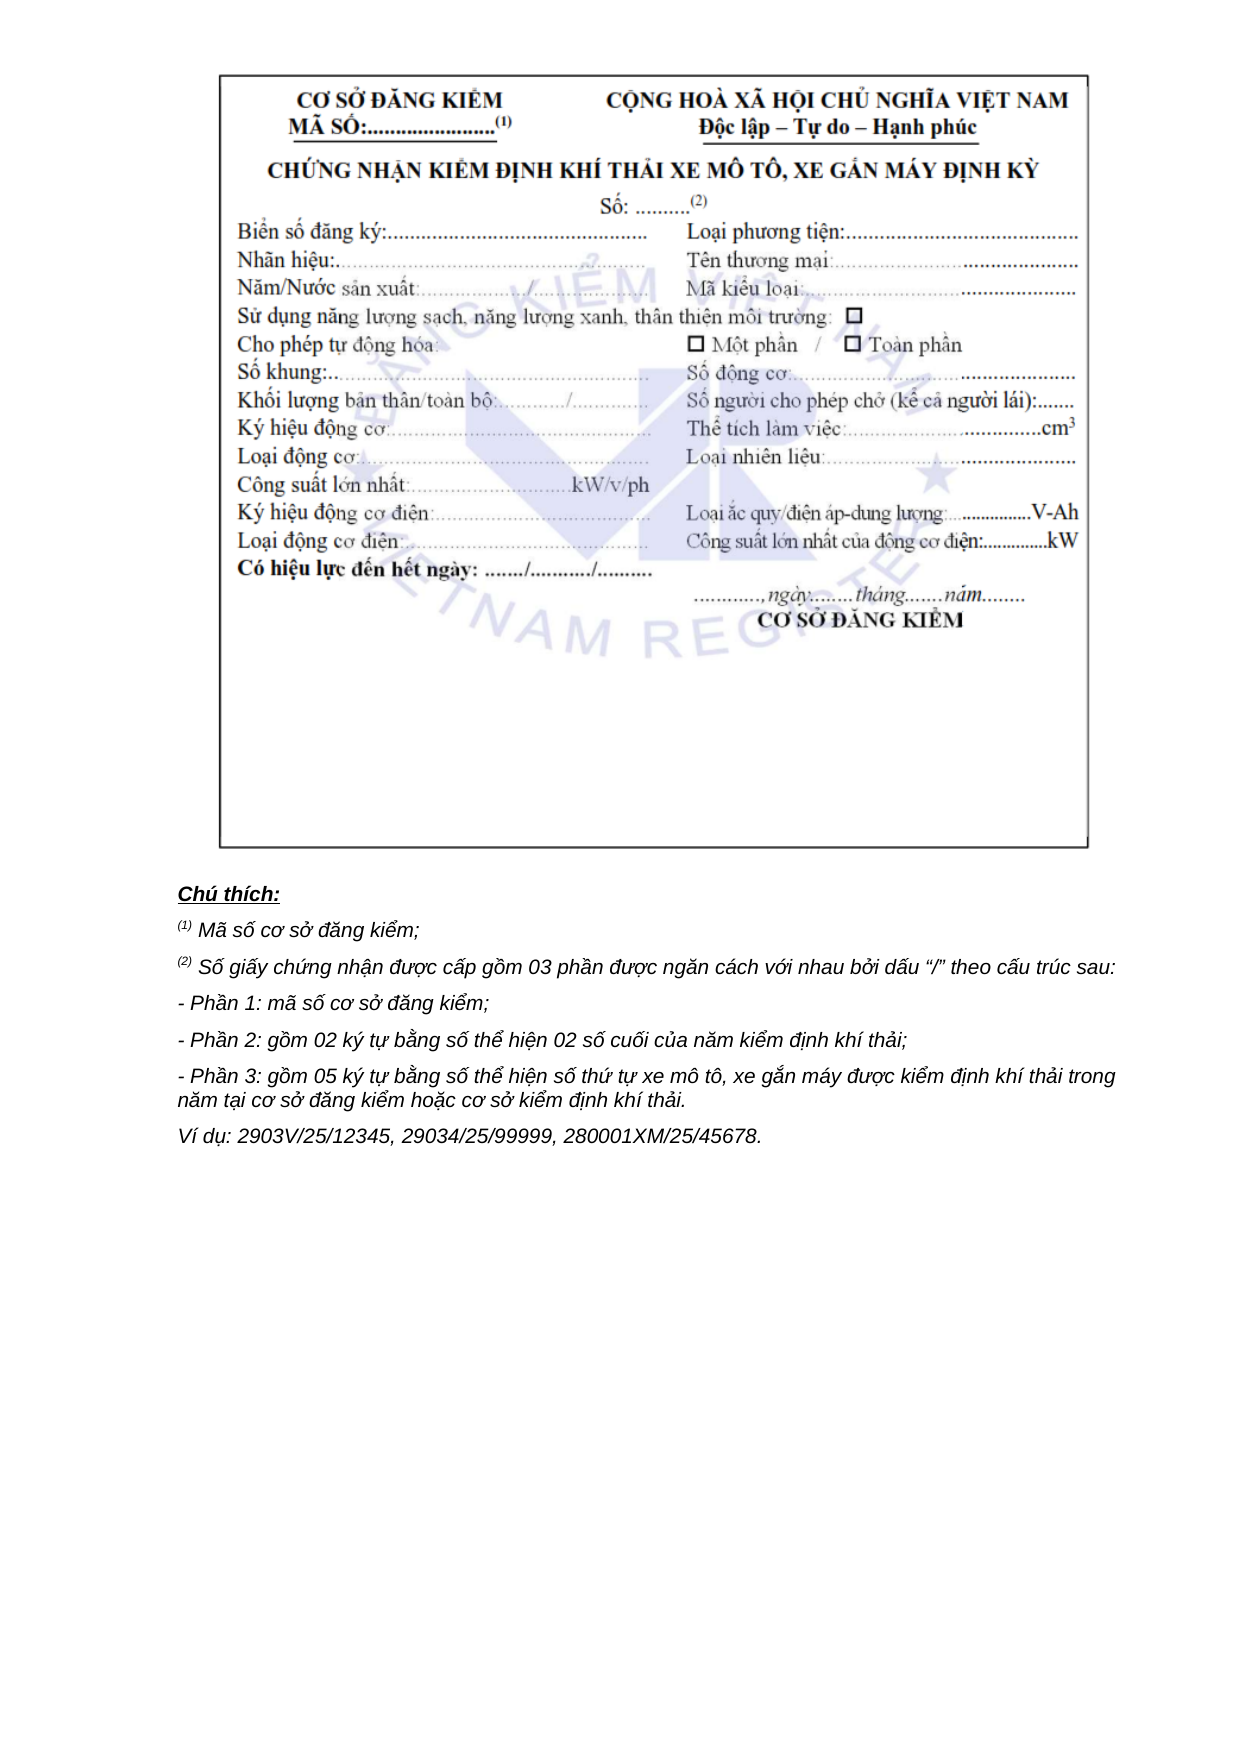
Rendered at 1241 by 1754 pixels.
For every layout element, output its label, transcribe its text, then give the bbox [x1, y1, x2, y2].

text Chú thích: [177, 882, 1122, 906]
picture [200, 59, 1099, 869]
text Ví dụ: 2903V/25/12345, 29034/25/99999, 280001XM/25/45678. [177, 1124, 1122, 1148]
text (2) Số giấy chứng nhận được cấp gồm 03 phần được ngăn cách với nhau bởi dấu “/” theo cấu trúc sau: [177, 954, 1122, 978]
text (1) Mã số cơ sở đăng kiểm; [177, 918, 1122, 942]
text - Phần 3: gồm 05 ký tự bằng số thể hiện số thứ tự xe mô tô, xe gắn máy được kiểm định khí thải trong năm tại cơ sở đăng kiểm hoặc cơ sở kiểm định khí thải. [177, 1064, 1122, 1112]
text - Phần 1: mã số cơ sở đăng kiểm; [177, 991, 1122, 1015]
text - Phần 2: gồm 02 ký tự bằng số thể hiện 02 số cuối của năm kiểm định khí thải; [177, 1027, 1122, 1051]
